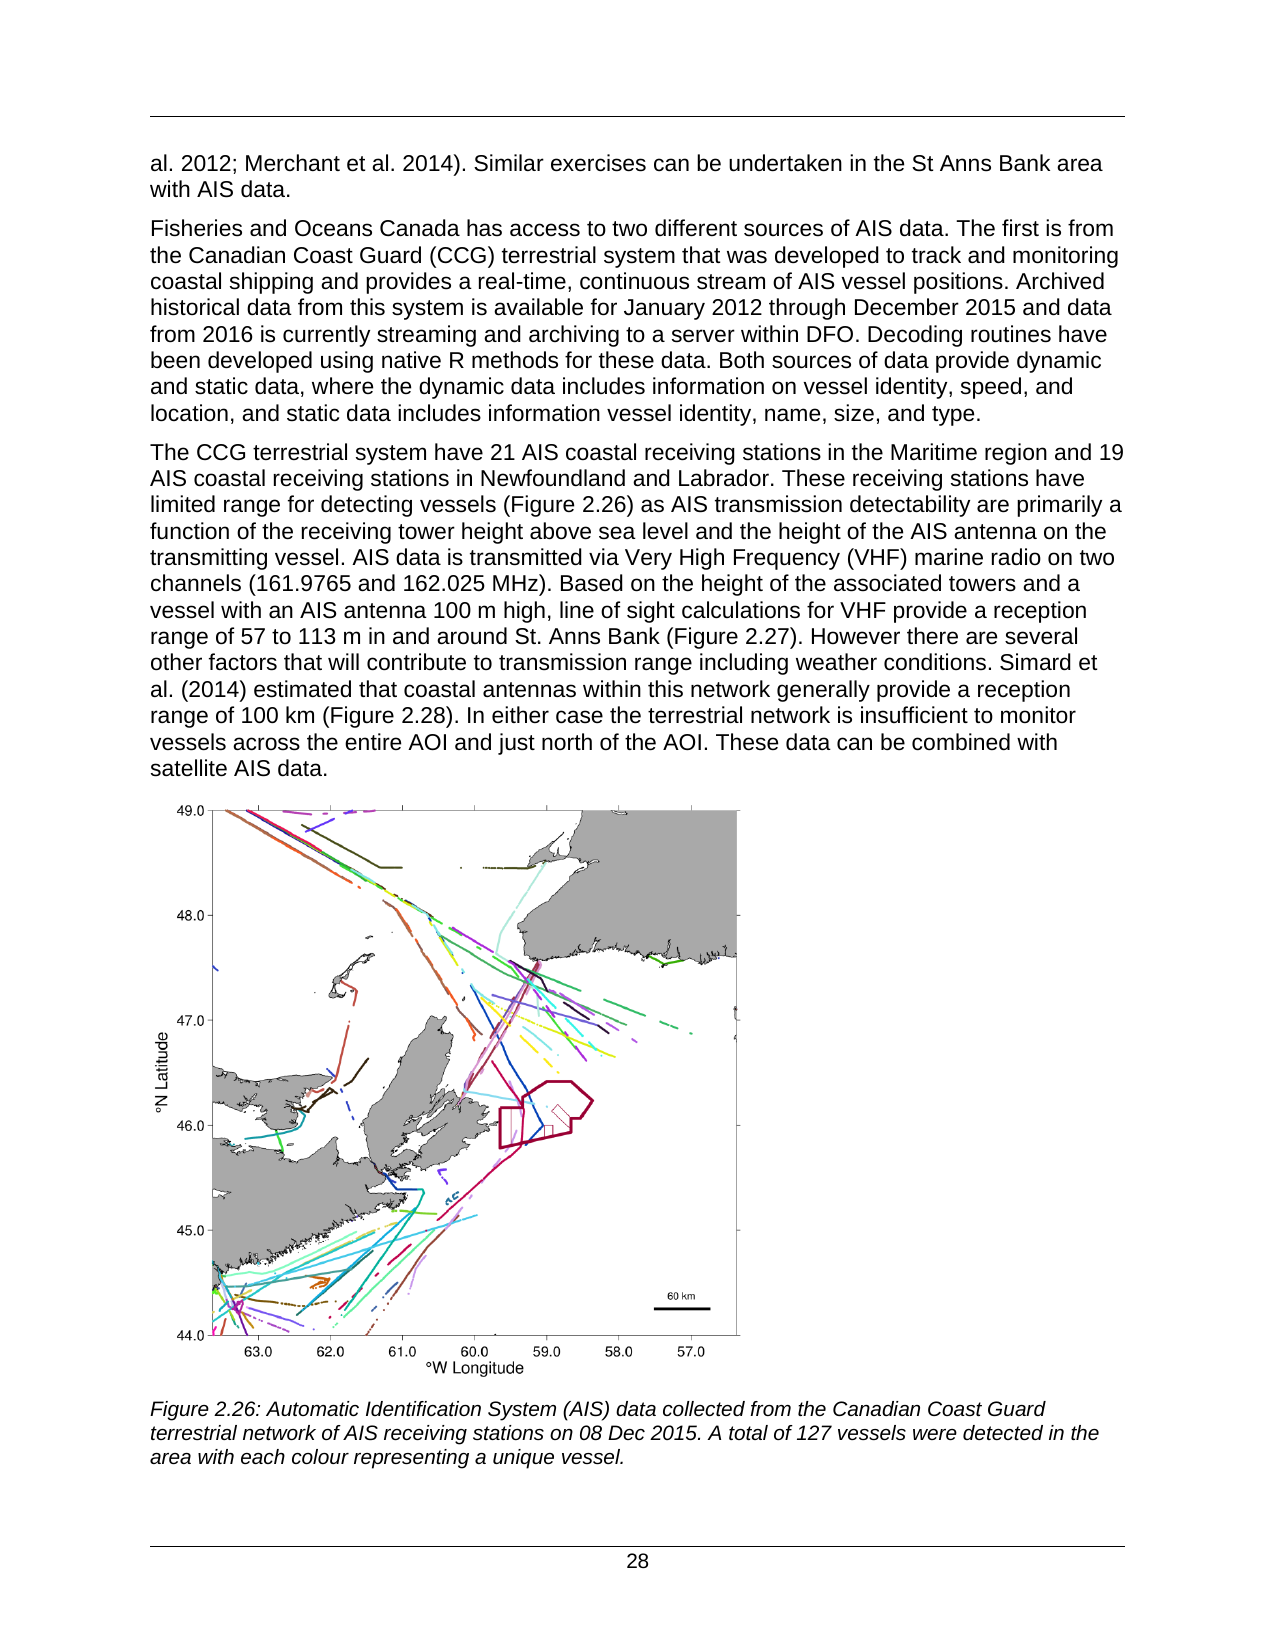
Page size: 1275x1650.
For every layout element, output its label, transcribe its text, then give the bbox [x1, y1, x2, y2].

picture [150, 793, 741, 1385]
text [150, 150, 1125, 203]
text Figure 2.26: Automatic Identification System (AIS) data collected from the Canadian Coast Guard terrestrial network of AIS receiving stations on 08 Dec 2015. A total of 127 vessels were detected in the area with each colour representing a unique vessel. [150, 1397, 1125, 1468]
text The CCG terrestrial system have 21 AIS coastal receiving stations in the Maritime region and 19 AIS coastal receiving stations in Newfoundland and Labrador. These receiving stations have limited range for detecting vessels (Figure 2.26) as AIS transmission detectability are primarily a function of the receiving tower height above sea level and the height of the AIS antenna on the transmitting vessel. AIS data is transmitted via Very High Frequency (VHF) marine radio on two channels (161.9765 and 162.025 MHz). Based on the height of the associated towers and a vessel with an AIS antenna 100 m high, line of sight calculations for VHF provide a reception range of 57 to 113 m in and around St. Anns Bank (Figure 2.27). However there are several other factors that will contribute to transmission range including weather conditions. Simard et al. (2014) estimated that coastal antennas within this network generally provide a reception range of 100 km (Figure 2.28). In either case the terrestrial network is insufficient to monitor vessels across the entire AOI and just north of the AOI. These data can be combined with satellite AIS data. [150, 438, 1125, 781]
text Fisheries and Oceans Canada has access to two different sources of AIS data. The first is from the Canadian Coast Guard (CCG) terrestrial system that was developed to track and monitoring coastal shipping and provides a real-time, continuous stream of AIS vessel positions. Archived historical data from this system is available for January 2012 through December 2015 and data from 2016 is currently streaming and archiving to a server within DFO. Decoding routines have been developed using native R methods for these data. Both sources of data provide dynamic and static data, where the dynamic data includes information on vessel identity, speed, and location, and static data includes information vessel identity, name, size, and type. [150, 215, 1125, 426]
